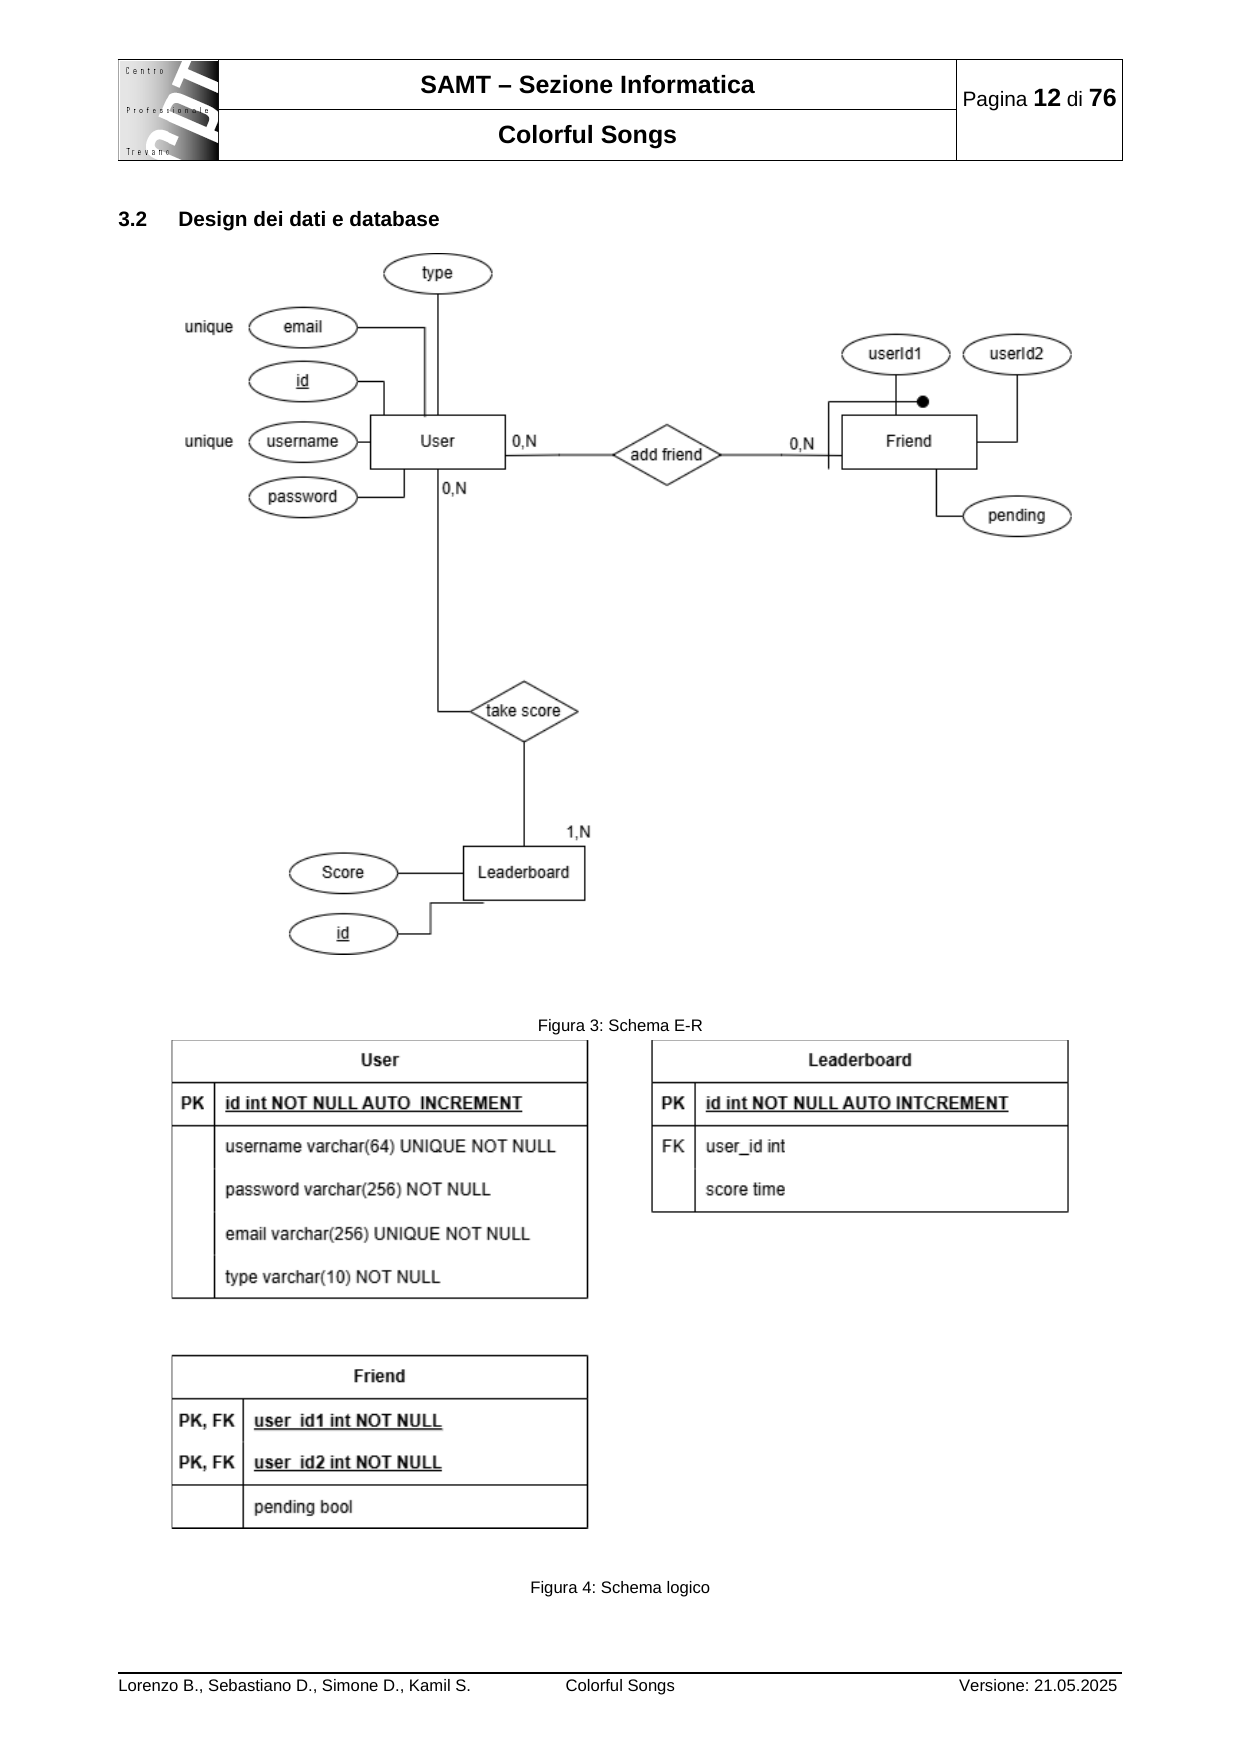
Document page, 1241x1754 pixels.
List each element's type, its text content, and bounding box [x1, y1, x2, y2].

picture [168, 253, 1072, 955]
picture [171, 1040, 1069, 1529]
subtitle Design dei dati e database [118, 207, 1122, 231]
picture [118, 60, 219, 160]
